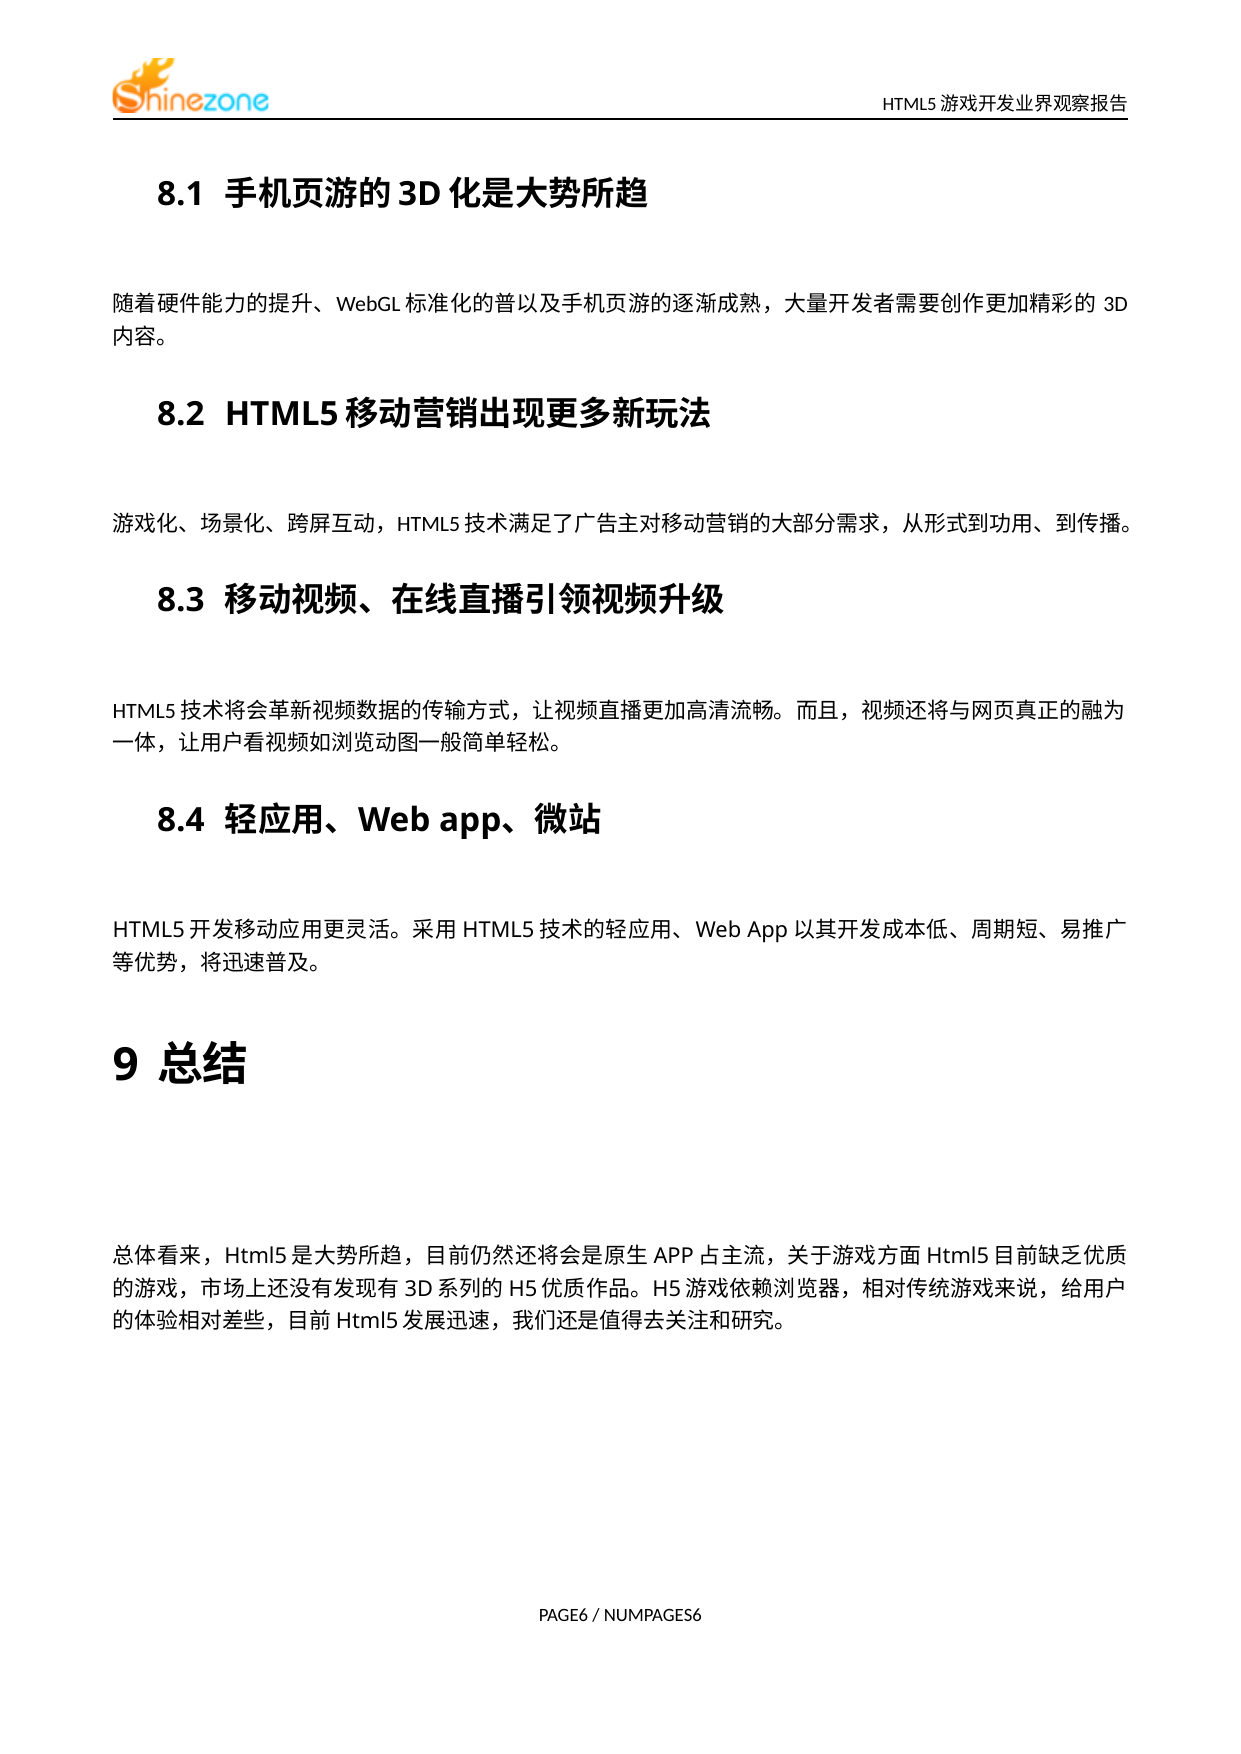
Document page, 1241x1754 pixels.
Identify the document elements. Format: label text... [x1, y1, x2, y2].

text 随着硬件能力的提升、WebGL标准化的普以及手机页游的逐渐成熟，大量开发者需要创作更加精彩的3D内容。 [112, 286, 1128, 351]
subtitle 手机页游的3D化是大势所趋 [157, 158, 1128, 223]
picture [112, 58, 269, 113]
text HTML5技术将会革新视频数据的传输方式，让视频直播更加高清流畅。而且，视频还将与网页真正的融为一体，让用户看视频如浏览动图一般简单轻松。 [112, 692, 1128, 757]
subtitle 移动视频、在线直播引领视频升级 [157, 565, 1128, 630]
subtitle 总结 [112, 1012, 1128, 1110]
subtitle HTML5移动营销出现更多新玩法 [157, 378, 1128, 443]
text HTML5开发移动应用更灵活。采用HTML5技术的轻应用、Web App以其开发成本低、周期短、易推广等优势，将迅速普及。 [112, 912, 1128, 977]
text 总体看来，Html5是大势所趋，目前仍然还将会是原生APP占主流，关于游戏方面Html5目前缺乏优质的游戏，市场上还没有发现有3D系列的H5优质作品。H5游戏依赖浏览器，相对传统游戏来说，给用户的体验相对差些，目前Html5发展迅速，我们还是值得去关注和研究。 [112, 1238, 1128, 1335]
text 游戏化、场景化、跨屏互动，HTML5技术满足了广告主对移动营销的大部分需求，从形式到功用、到传播。 [112, 505, 1128, 538]
subtitle 轻应用、Web app、微站 [157, 784, 1128, 849]
